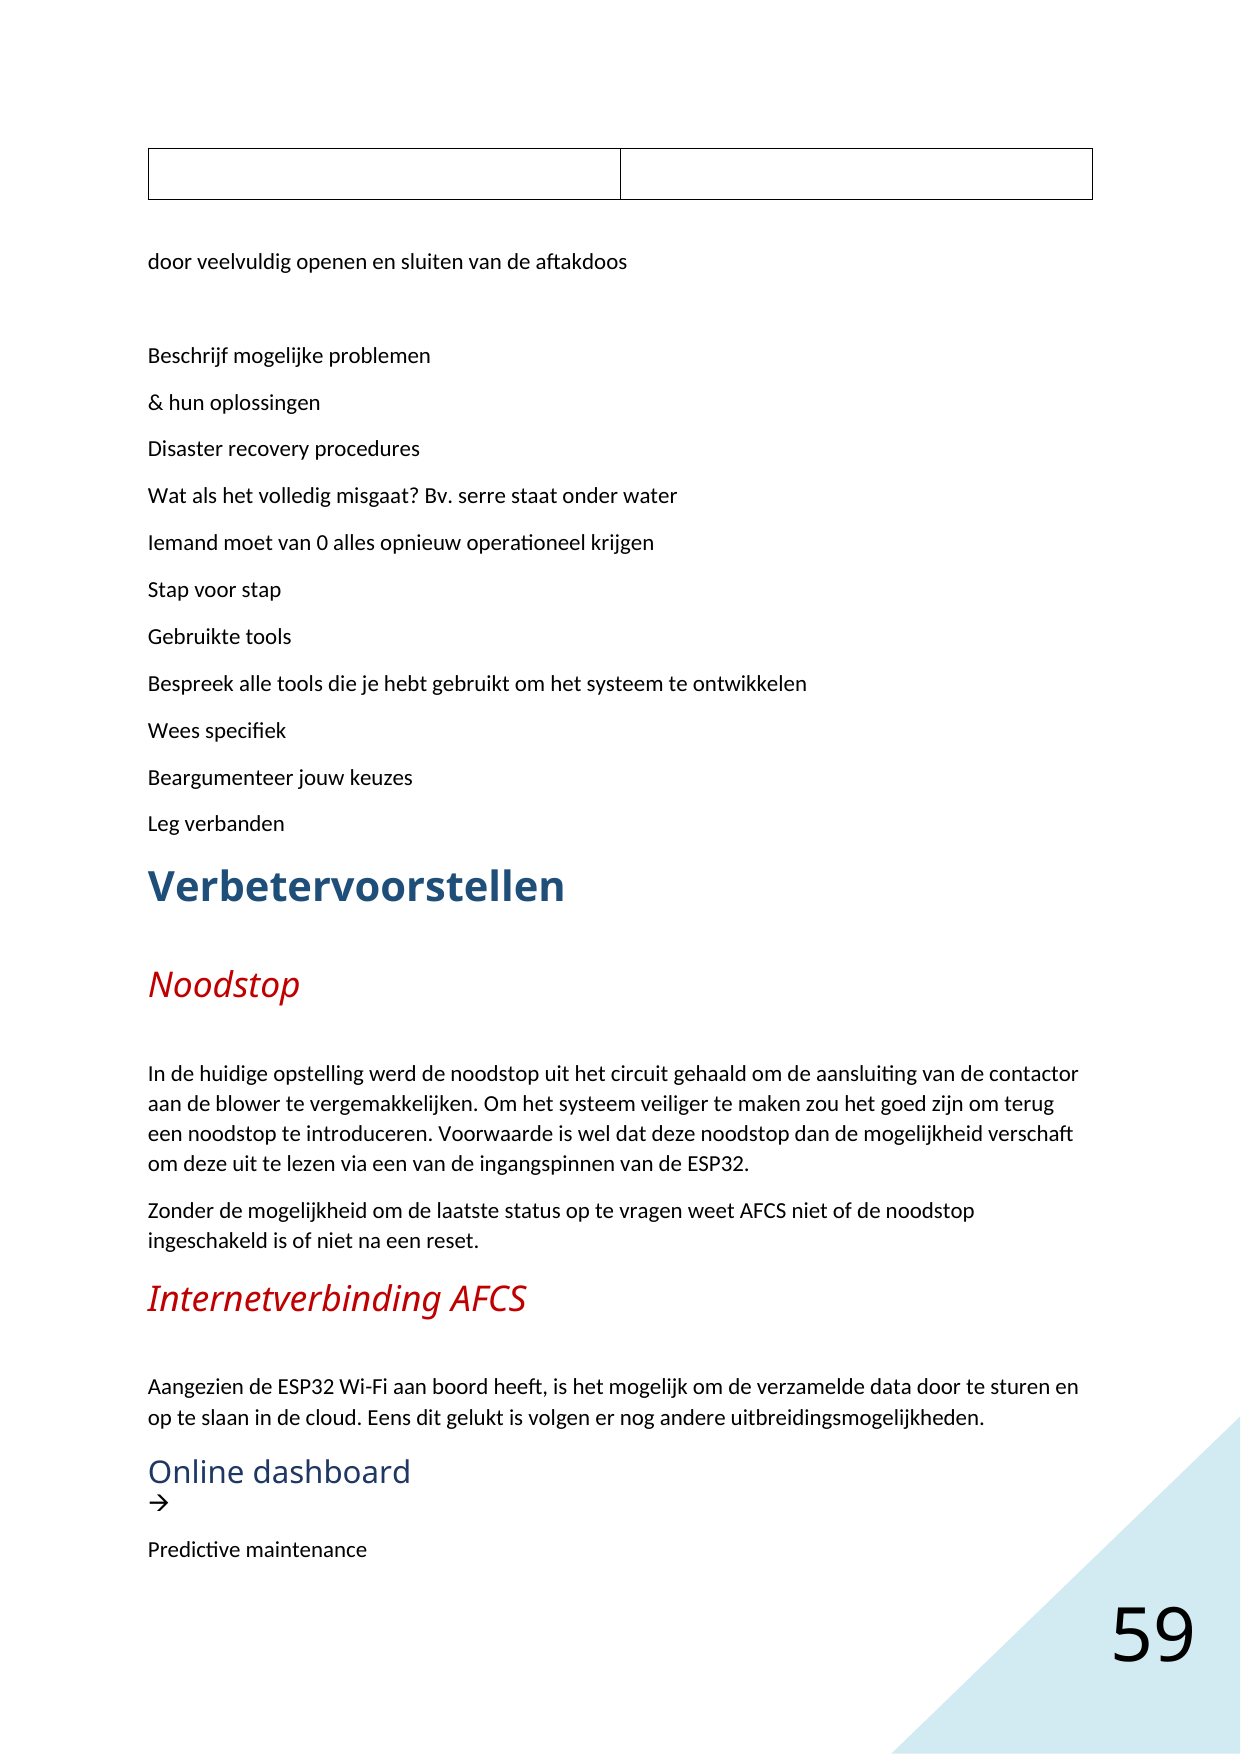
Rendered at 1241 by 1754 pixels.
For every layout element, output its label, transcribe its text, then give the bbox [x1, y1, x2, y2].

text Leg verbanden [148, 809, 1093, 837]
subtitle Noodstop [148, 960, 1093, 1008]
text Zonder de mogelijkheid om de laatste status op te vragen weet AFCS niet of de noodstop ingeschakeld is of niet na een reset. [148, 1196, 1093, 1255]
table_cell [149, 149, 620, 199]
text In de huidige opstelling werd de noodstop uit het circuit gehaald om de aansluiting van de contactor aan de blower te vergemakkelijken. Om het systeem veiliger te maken zou het goed zijn om terug een noodstop te introduceren. Voorwaarde is wel dat deze noodstop dan de mogelijkheid verschaft om deze uit te lezen via een van de ingangspinnen van de ESP32. [148, 1059, 1093, 1178]
table_cell [621, 149, 1092, 199]
text Gebruikte tools [148, 622, 1093, 650]
subtitle Verbetervoorstellen [148, 856, 1093, 913]
text Bespreek alle tools die je hebt gebruikt om het systeem te ontwikkelen [148, 669, 1093, 697]
text Wees specifiek [148, 716, 1093, 744]
subtitle Online dashboard [148, 1449, 1093, 1492]
text & hun oplossingen [148, 388, 1093, 416]
text Aangezien de ESP32 Wi-Fi aan boord heeft, is het mogelijk om de verzamelde data door te sturen en op te slaan in de cloud. Eens dit gelukt is volgen er nog andere uitbreidingsmogelijkheden. [148, 1372, 1093, 1431]
text Disaster recovery procedures [148, 434, 1093, 462]
text Predictive maintenance [148, 1535, 1093, 1563]
text Wat als het volledig misgaat? Bv. serre staat onder water [148, 481, 1093, 509]
text Beargumenteer jouw keuzes [148, 763, 1093, 791]
text Beschrijf mogelijke problemen [148, 341, 1093, 369]
text door veelvuldig openen en sluiten van de aftakdoos [148, 247, 1093, 275]
text Stap voor stap [148, 575, 1093, 603]
subtitle Internetverbinding AFCS [148, 1273, 1093, 1322]
text Iemand moet van 0 alles opnieuw operationeel krijgen [148, 528, 1093, 556]
